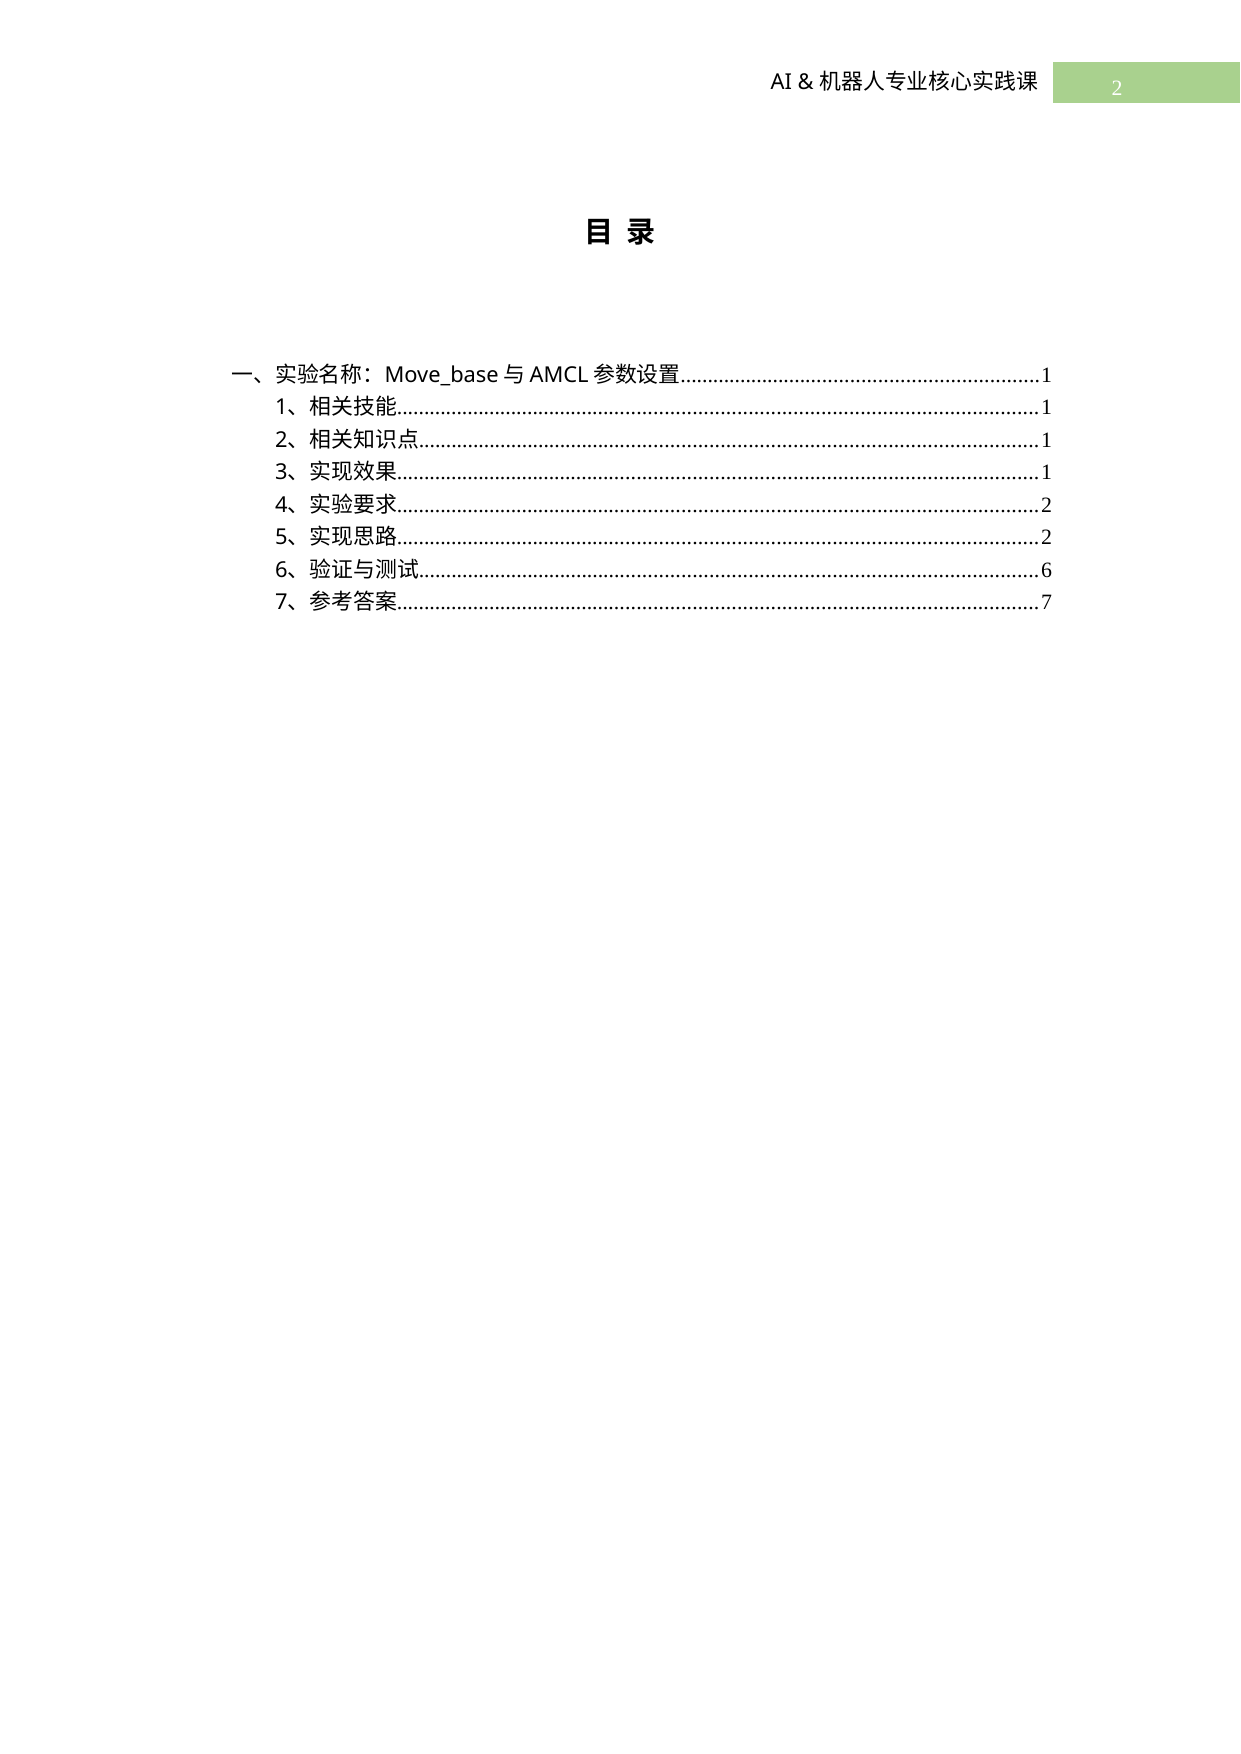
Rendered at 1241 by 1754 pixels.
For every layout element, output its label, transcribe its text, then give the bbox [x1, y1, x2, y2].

text 3、实现效果 1 [231, 454, 1053, 486]
text 一、实验名称：Move_base与AMCL参数设置 1 [187, 356, 1053, 389]
text 1、相关技能 1 [231, 389, 1053, 421]
text 4、实验要求 2 [231, 486, 1053, 519]
text 7、参考答案 7 [231, 584, 1053, 616]
subtitle 目 录 [187, 197, 1053, 262]
text 2、相关知识点 1 [231, 421, 1053, 454]
text 5、实现思路 2 [231, 519, 1053, 551]
text 6、验证与测试 6 [231, 551, 1053, 584]
